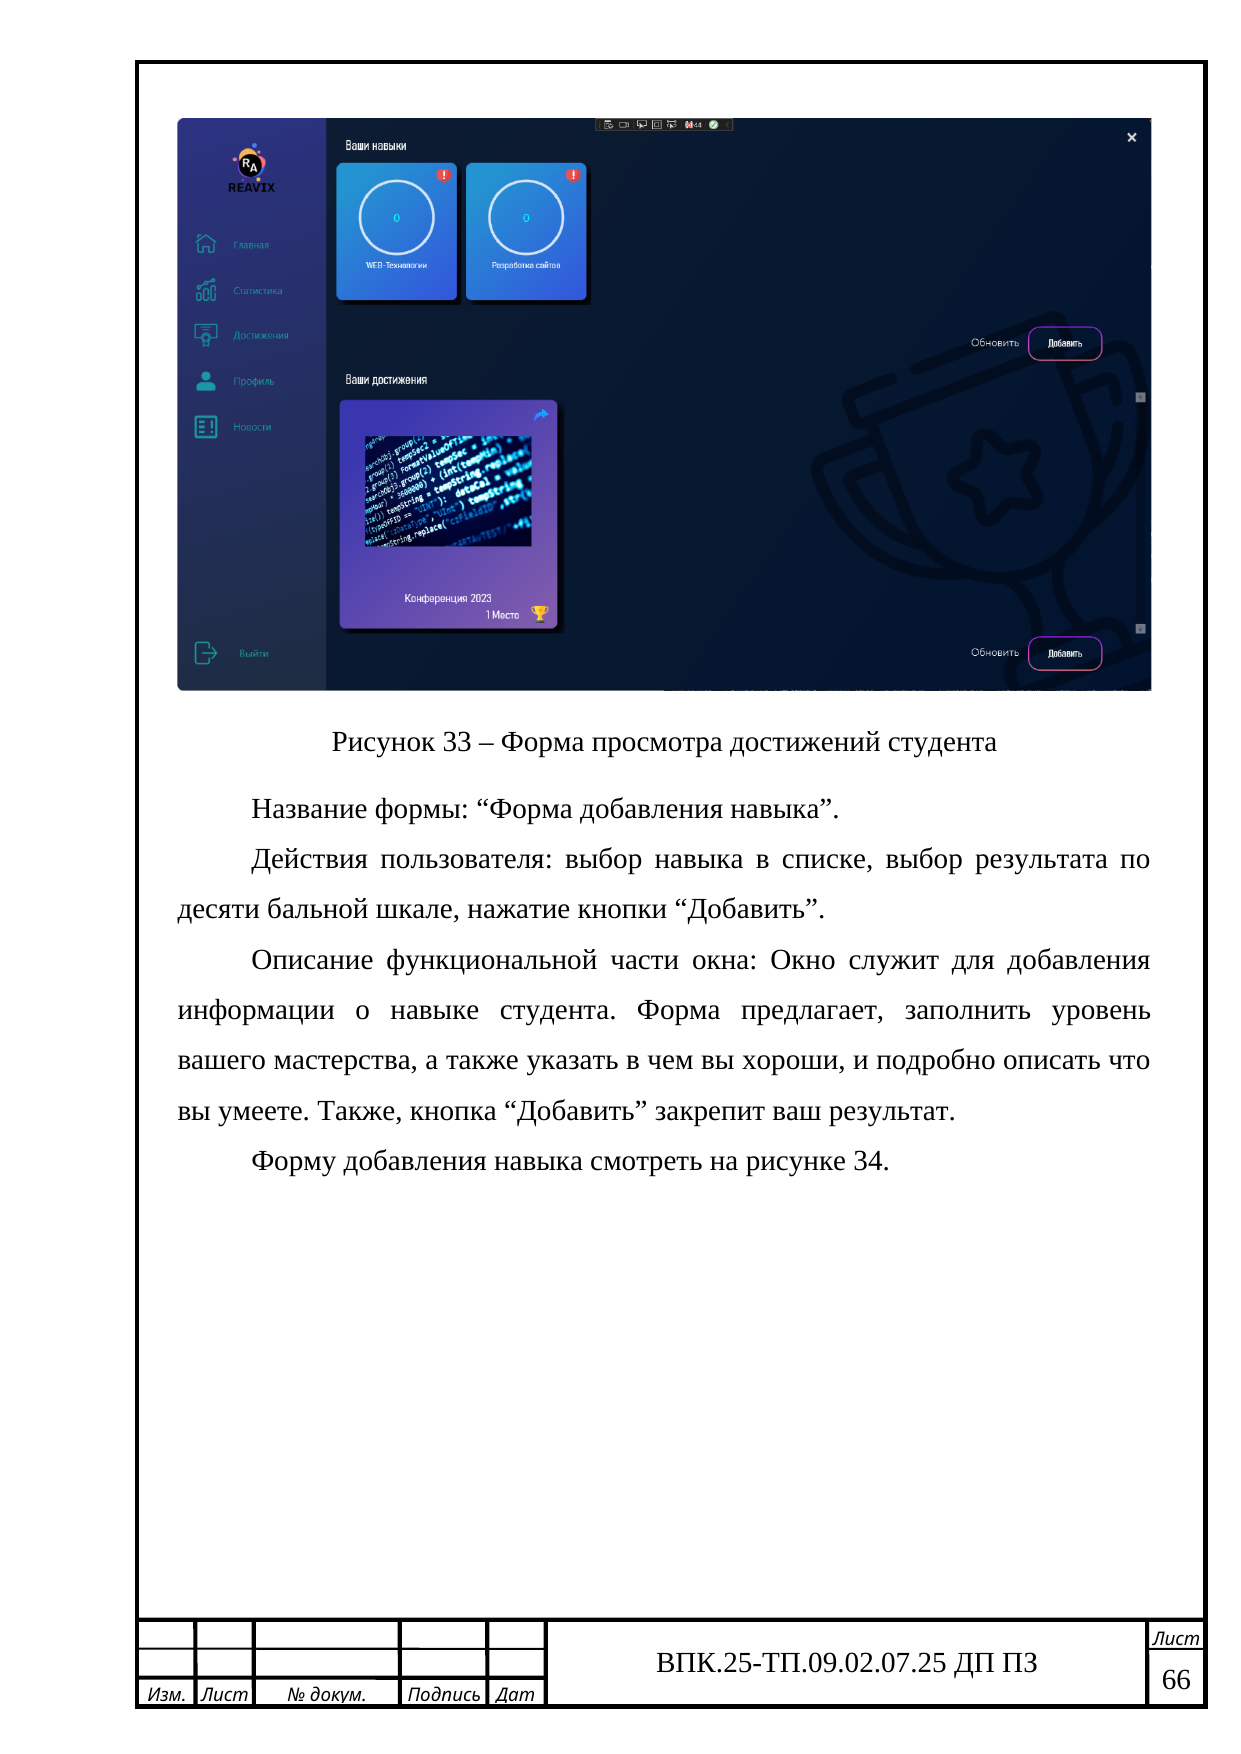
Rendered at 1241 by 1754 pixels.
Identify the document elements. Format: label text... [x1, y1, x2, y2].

picture [177, 118, 1152, 691]
text Действия пользователя: выбор навыка в списке, выбор результата по десяти бальной шкале, нажатие кнопки “Добавить”. [177, 841, 1152, 925]
text Название формы: “Форма добавления навыка”. [177, 791, 1152, 824]
text Описание функциональной части окна: Окно служит для добавления информации о навыке студента. Форма предлагает, заполнить уровень вашего мастерства, а также указать в чем вы хороши, и подробно описать что вы умеете. Также, кнопка “Добавить” закрепит ваш результат. [177, 942, 1152, 1126]
text Форму добавления навыка смотреть на рисунке 34. [177, 1143, 1152, 1177]
text Рисунок 33 – Форма просмотра достижений студента [177, 724, 1152, 757]
